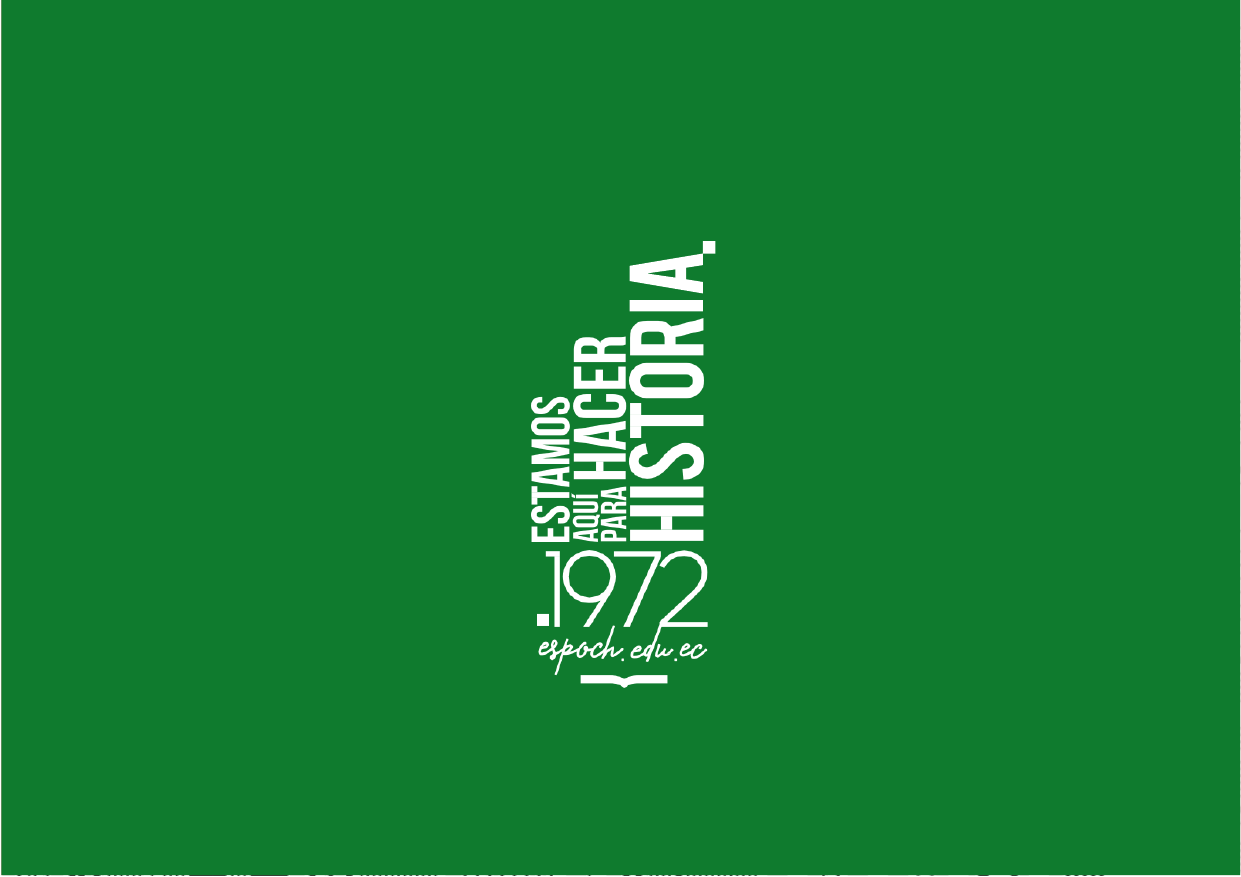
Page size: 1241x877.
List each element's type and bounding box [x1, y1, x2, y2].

picture [531, 318, 704, 542]
picture [537, 550, 708, 688]
